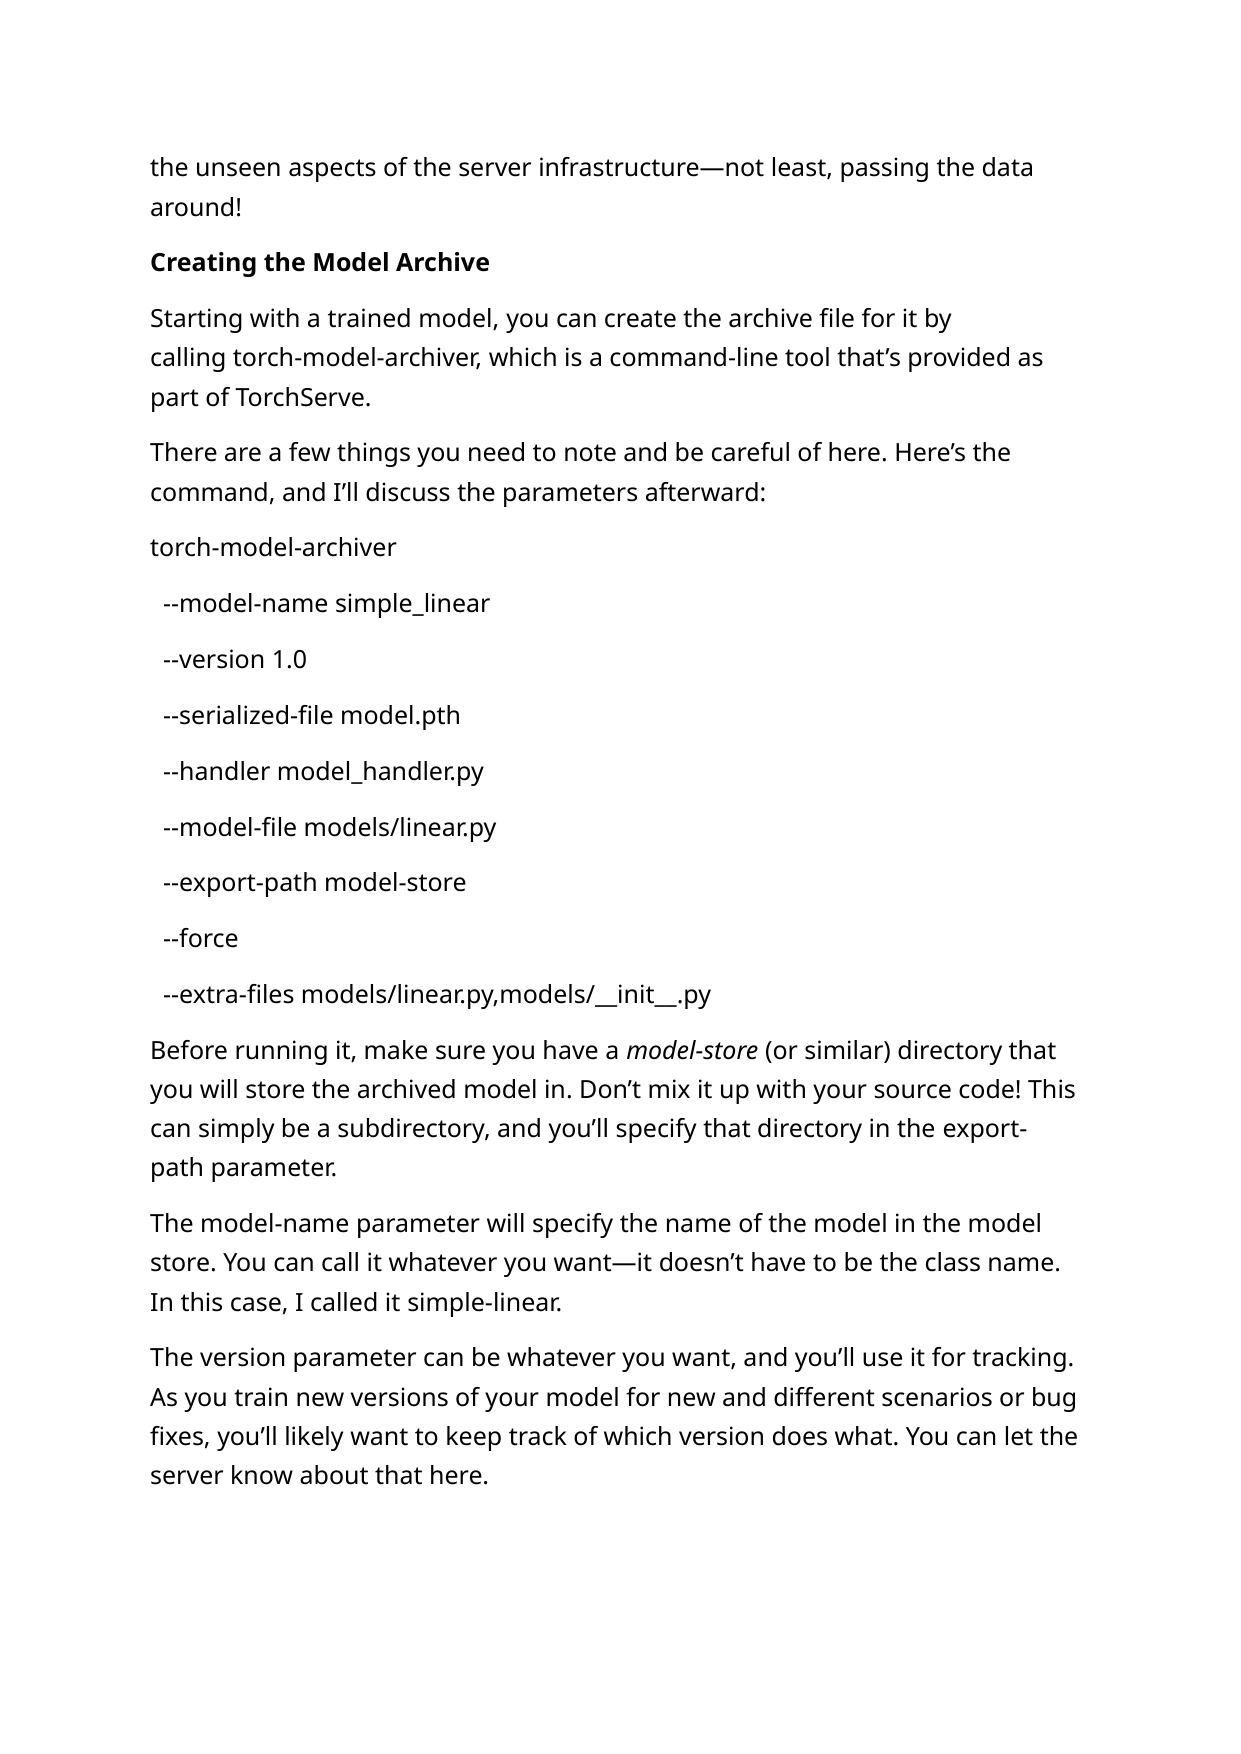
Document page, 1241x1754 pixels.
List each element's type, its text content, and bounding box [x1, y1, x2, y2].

text --model-file models/linear.py [150, 809, 1090, 843]
text torch-model-archiver [150, 530, 1090, 564]
text --force [150, 921, 1090, 955]
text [150, 150, 1090, 223]
text Starting with a trained model, you can create the archive file for it by calling torch-model-archiver, which is a command-line tool that’s provided as part of TorchServe. [150, 301, 1090, 413]
text --extra-files models/linear.py,models/__init__.py [150, 977, 1090, 1011]
text The model-name parameter will specify the name of the model in the model store. You can call it whatever you want—it doesn’t have to be the class name. In this case, I called it simple-linear. [150, 1206, 1090, 1318]
text --handler model_handler.py [150, 753, 1090, 787]
text --version 1.0 [150, 642, 1090, 676]
text --export-path model-store [150, 865, 1090, 899]
text There are a few things you need to note and be careful of here. Here’s the command, and I’ll discuss the parameters afterward: [150, 435, 1090, 508]
text --serialized-file model.pth [150, 697, 1090, 732]
text Creating the Model Archive [150, 245, 1090, 279]
text The version parameter can be whatever you want, and you’ll use it for tracking. As you train new versions of your model for new and different scenarios or bug fixes, you’ll likely want to keep track of which version does what. You can let the server know about that here. [150, 1340, 1090, 1492]
text Before running it, make sure you have a model-store (or similar) directory that you will store the archived model in. Don’t mix it up with your source code! This can simply be a subdirectory, and you’ll specify that directory in the export-path parameter. [150, 1032, 1090, 1184]
text --model-name simple_linear [150, 586, 1090, 620]
